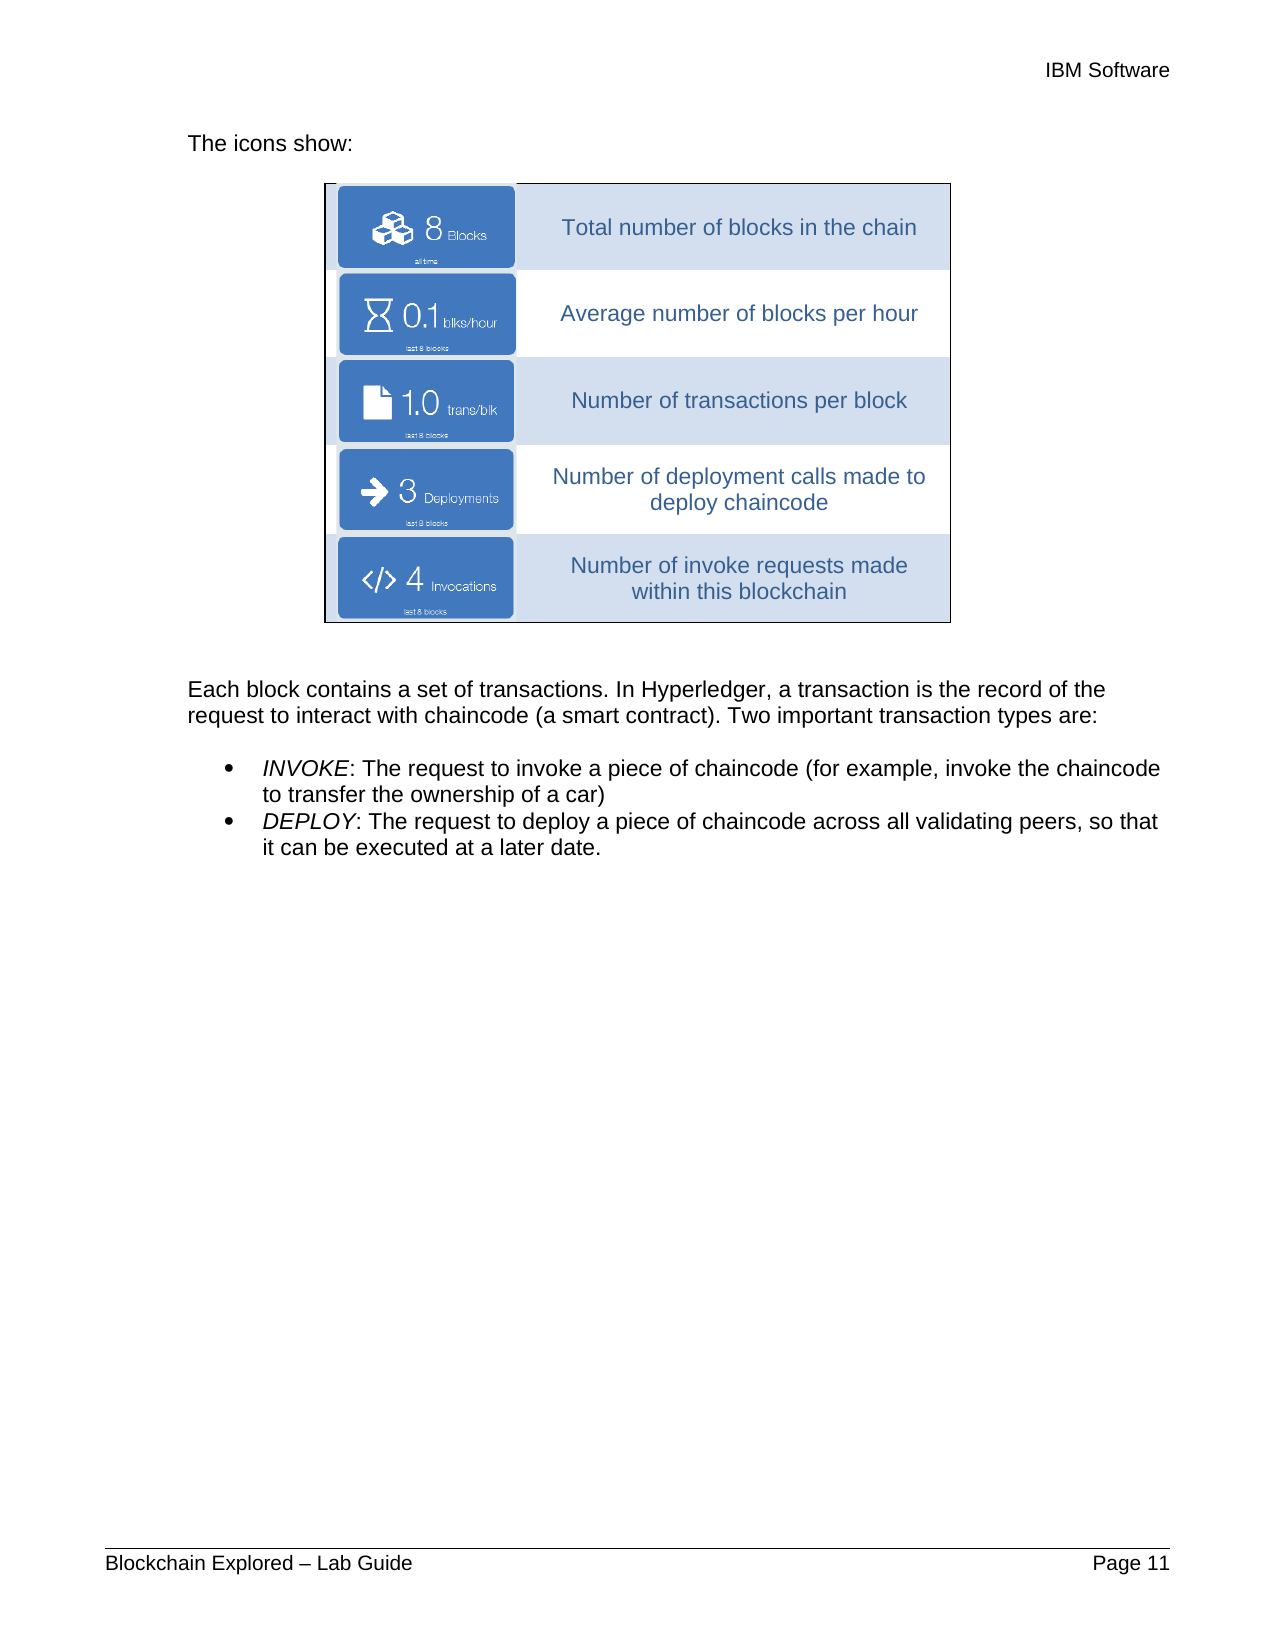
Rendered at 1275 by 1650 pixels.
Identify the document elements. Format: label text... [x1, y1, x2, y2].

table_header Total number of blocks in the chain [528, 184, 950, 270]
table_cell Number of transactions per block [528, 357, 950, 445]
table_cell [326, 534, 336, 622]
table_cell [326, 445, 336, 534]
table_header [326, 184, 336, 270]
table_cell [517, 357, 528, 445]
table_cell [517, 534, 528, 622]
table_cell [517, 270, 528, 357]
list Each block contains a set of transactions. In Hyperledger, a transaction is the record of the request to interact with chaincode (a smart contract). Two important transaction types are: [105, 676, 1170, 728]
list INVOKE: The request to invoke a piece of chaincode (for example, invoke the chaincode to transfer the ownership of a car) [225, 755, 1170, 808]
table_cell [517, 445, 528, 534]
list DEPLOY: The request to deploy a piece of chaincode across all validating peers, so that it can be executed at a later date. [225, 808, 1170, 860]
table_cell Number of invoke requests made within this blockchain [528, 534, 950, 622]
table_header [517, 184, 528, 270]
table_cell Average number of blocks per hour [528, 270, 950, 357]
table_cell Number of deployment calls made to deploy chaincode [528, 445, 950, 534]
list The icons show: [105, 130, 1170, 156]
table_cell [326, 270, 336, 357]
picture [336, 183, 517, 622]
table_cell [326, 357, 336, 445]
